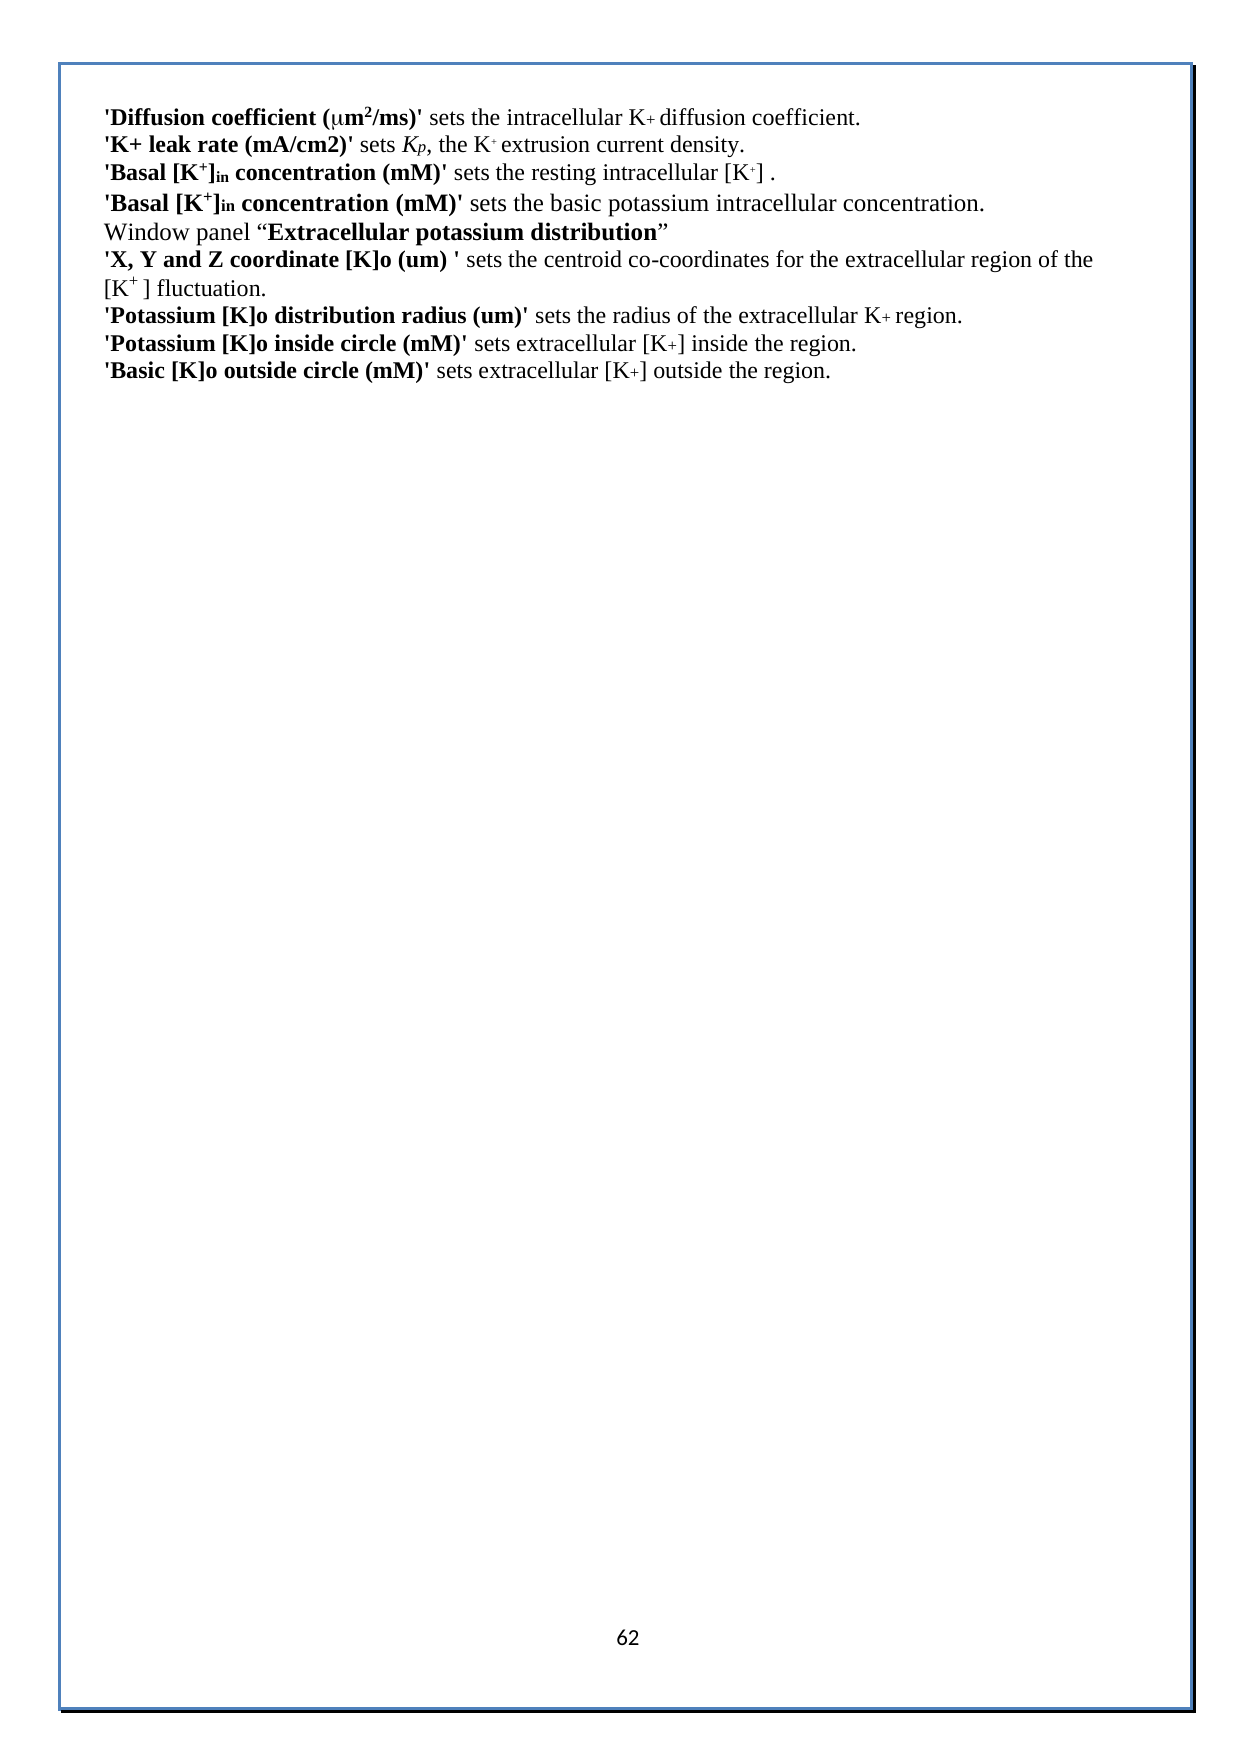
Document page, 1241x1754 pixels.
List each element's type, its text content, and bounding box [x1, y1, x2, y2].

text 'Basal [K+]in concentration (mM)' sets the resting intracellular [K+] . [103, 158, 1154, 186]
text 'Potassium [K]o distribution radius (um)' sets the radius of the extracellular K+ region. 'Potassium [K]o inside circle (mM)' sets extracellular [K+] inside the region. [103, 302, 967, 357]
text 'X, Y and Z coordinate [K]o (um) ' sets the centroid co-coordinates for the extracellular region of the [K+ ] fluctuation. [103, 248, 1097, 302]
text 'Diffusion coefficient (m2/ms)' sets the intracellular K+ diffusion coefficient. 'K+ leak rate (mA/cm2)' sets Kp, the K+ extrusion current density. [103, 104, 865, 158]
text Window panel “Extracellular potassium distribution” [103, 217, 1154, 245]
text 'Basal [K+]in concentration (mM)' sets the basic potassium intracellular concentration. [103, 187, 1154, 217]
text 'Basic [K]o outside circle (mM)' sets extracellular [K+] outside the region. [103, 357, 1154, 384]
